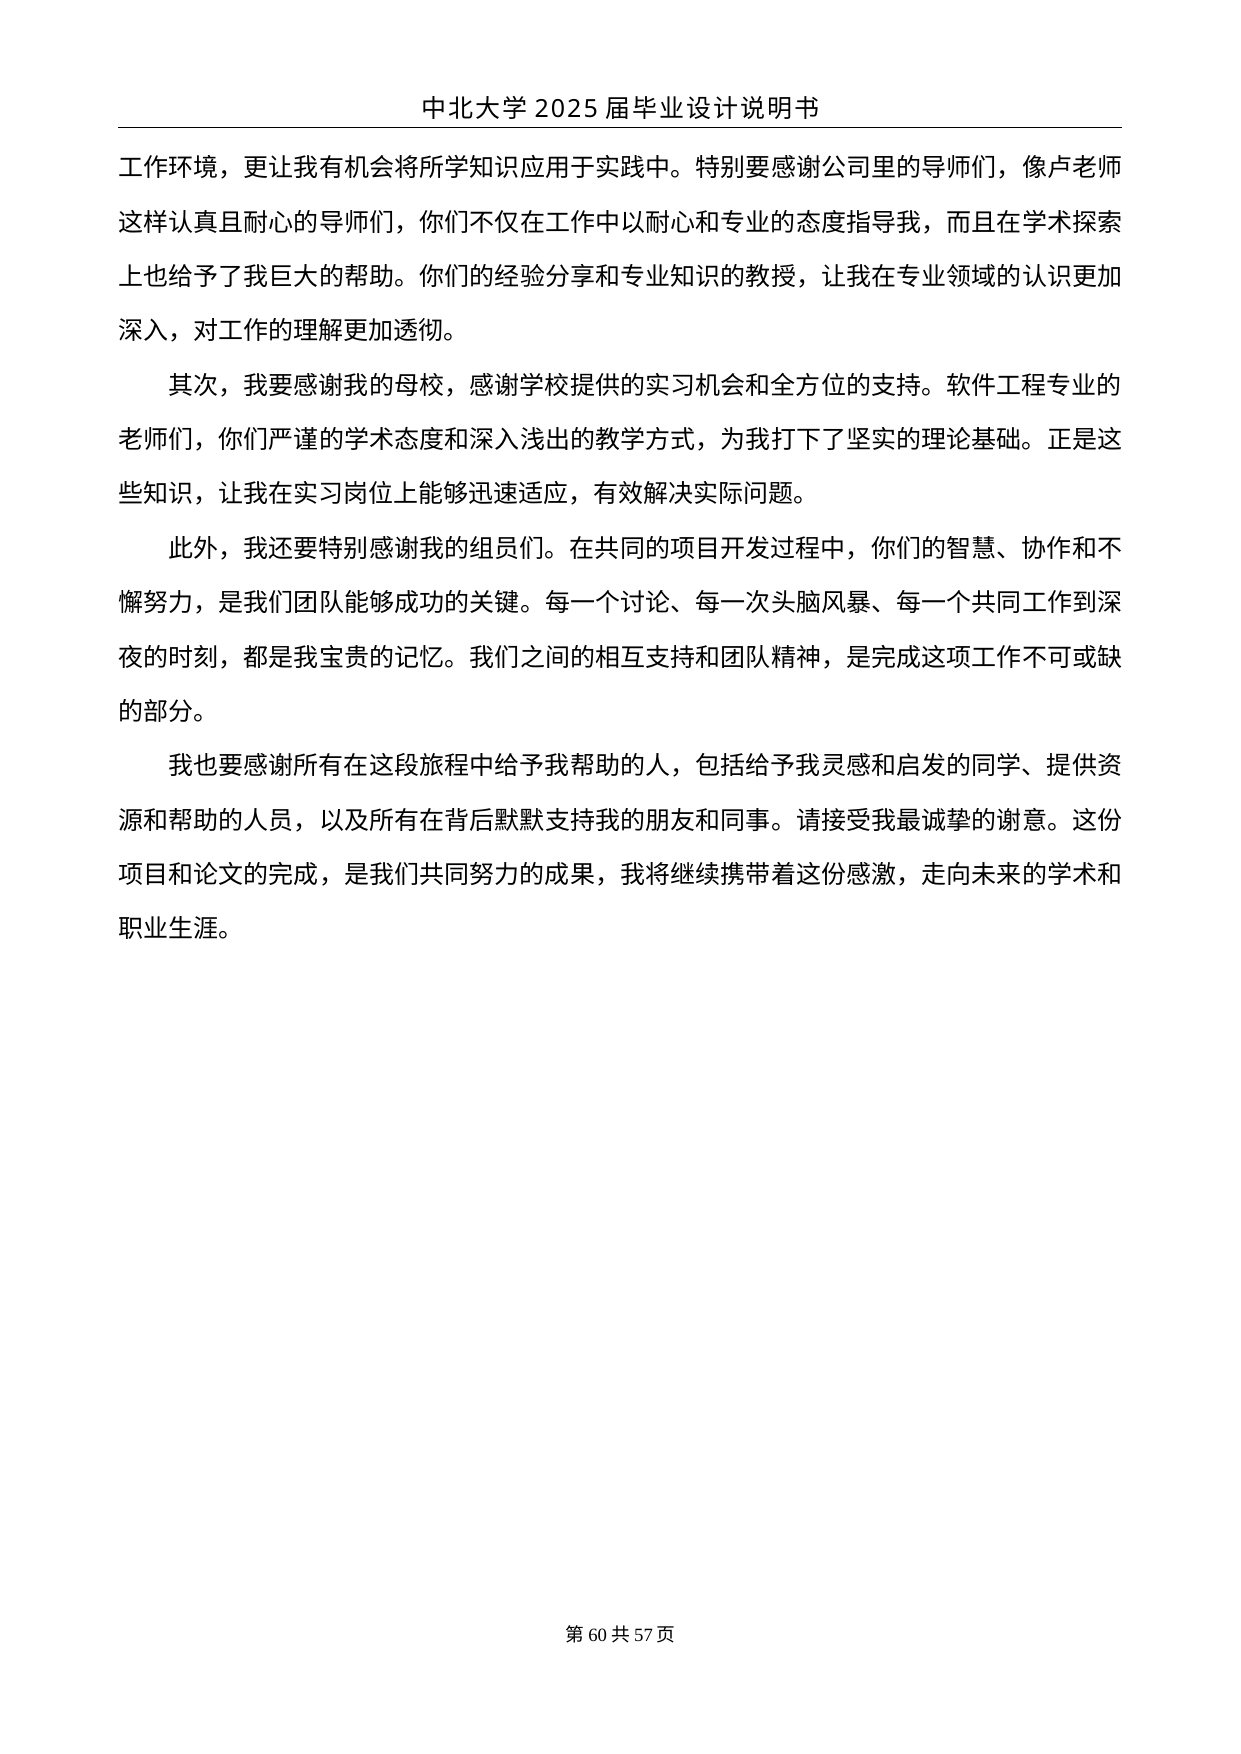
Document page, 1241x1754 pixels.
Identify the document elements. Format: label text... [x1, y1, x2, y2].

text 此外，我还要特别感谢我的组员们。在共同的项目开发过程中，你们的智慧、协作和不懈努力，是我们团队能够成功的关键。每一个讨论、每一次头脑风暴、每一个共同工作到深夜的时刻，都是我宝贵的记忆。我们之间的相互支持和团队精神，是完成这项工作不可或缺的部分。 [118, 528, 1122, 728]
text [118, 148, 1122, 347]
text 其次，我要感谢我的母校，感谢学校提供的实习机会和全方位的支持。软件工程专业的老师们，你们严谨的学术态度和深入浅出的教学方式，为我打下了坚实的理论基础。正是这些知识，让我在实习岗位上能够迅速适应，有效解决实际问题。 [118, 365, 1122, 510]
text 我也要感谢所有在这段旅程中给予我帮助的人，包括给予我灵感和启发的同学、提供资源和帮助的人员，以及所有在背后默默支持我的朋友和同事。请接受我最诚挚的谢意。这份项目和论文的完成，是我们共同努力的成果，我将继续携带着这份感激，走向未来的学术和职业生涯。 [118, 746, 1122, 945]
